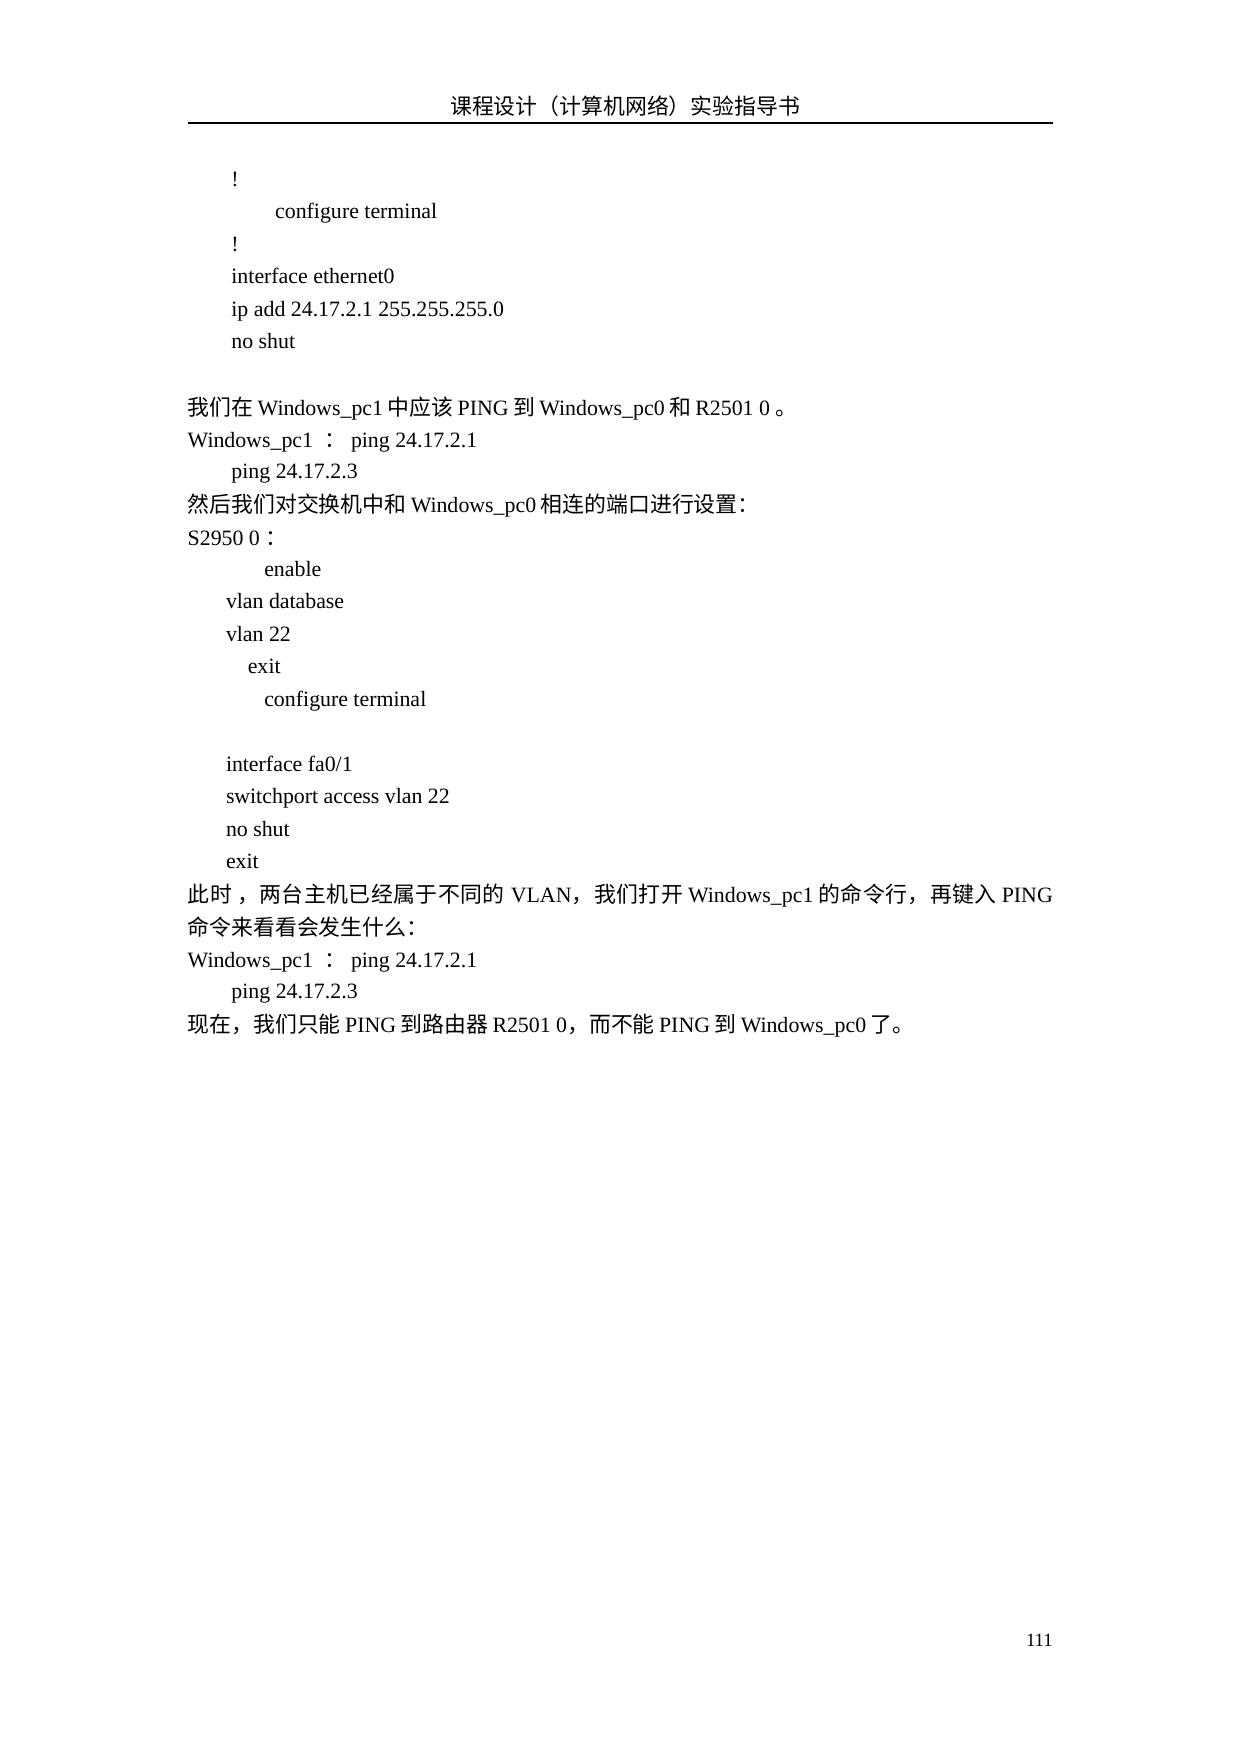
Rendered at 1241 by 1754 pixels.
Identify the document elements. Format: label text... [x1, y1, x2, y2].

text configure terminal [187, 682, 1053, 714]
text Windows_pc1 ： ping 24.17.2.1 [187, 942, 1053, 974]
text enable [187, 552, 1053, 584]
text interface ethernet0 [187, 259, 1053, 292]
text no shut [187, 812, 1053, 844]
text ping 24.17.2.3 [187, 974, 1053, 1007]
text exit [187, 649, 1053, 682]
text ip add 24.17.2.1 255.255.255.0 [187, 292, 1053, 324]
text 然后我们对交换机中和Windows_pc0相连的端口进行设置： [187, 487, 1053, 519]
text no shut [187, 324, 1053, 357]
text configure terminal [187, 194, 1053, 227]
text ping 24.17.2.3 [187, 454, 1053, 487]
text 我们在Windows_pc1中应该PING到Windows_pc0和R2501 0 。 [187, 389, 1053, 422]
text 现在，我们只能PING到路由器R2501 0，而不能PING到Windows_pc0了。 [187, 1007, 1053, 1039]
text vlan 22 [187, 617, 1053, 649]
text interface fa0/1 [187, 747, 1053, 779]
text vlan database [187, 584, 1053, 617]
text S2950 0 ： [187, 519, 1053, 552]
text exit [187, 844, 1053, 877]
text 此时 ，两台主机已经属于不同的VLAN，我们打开Windows_pc1的命令行，再键入PING命令来看看会发生什么： [187, 877, 1053, 942]
text Windows_pc1 ： ping 24.17.2.1 [187, 422, 1053, 454]
text ! [187, 227, 1053, 259]
text switchport access vlan 22 [187, 779, 1053, 812]
text ! [187, 162, 1053, 194]
